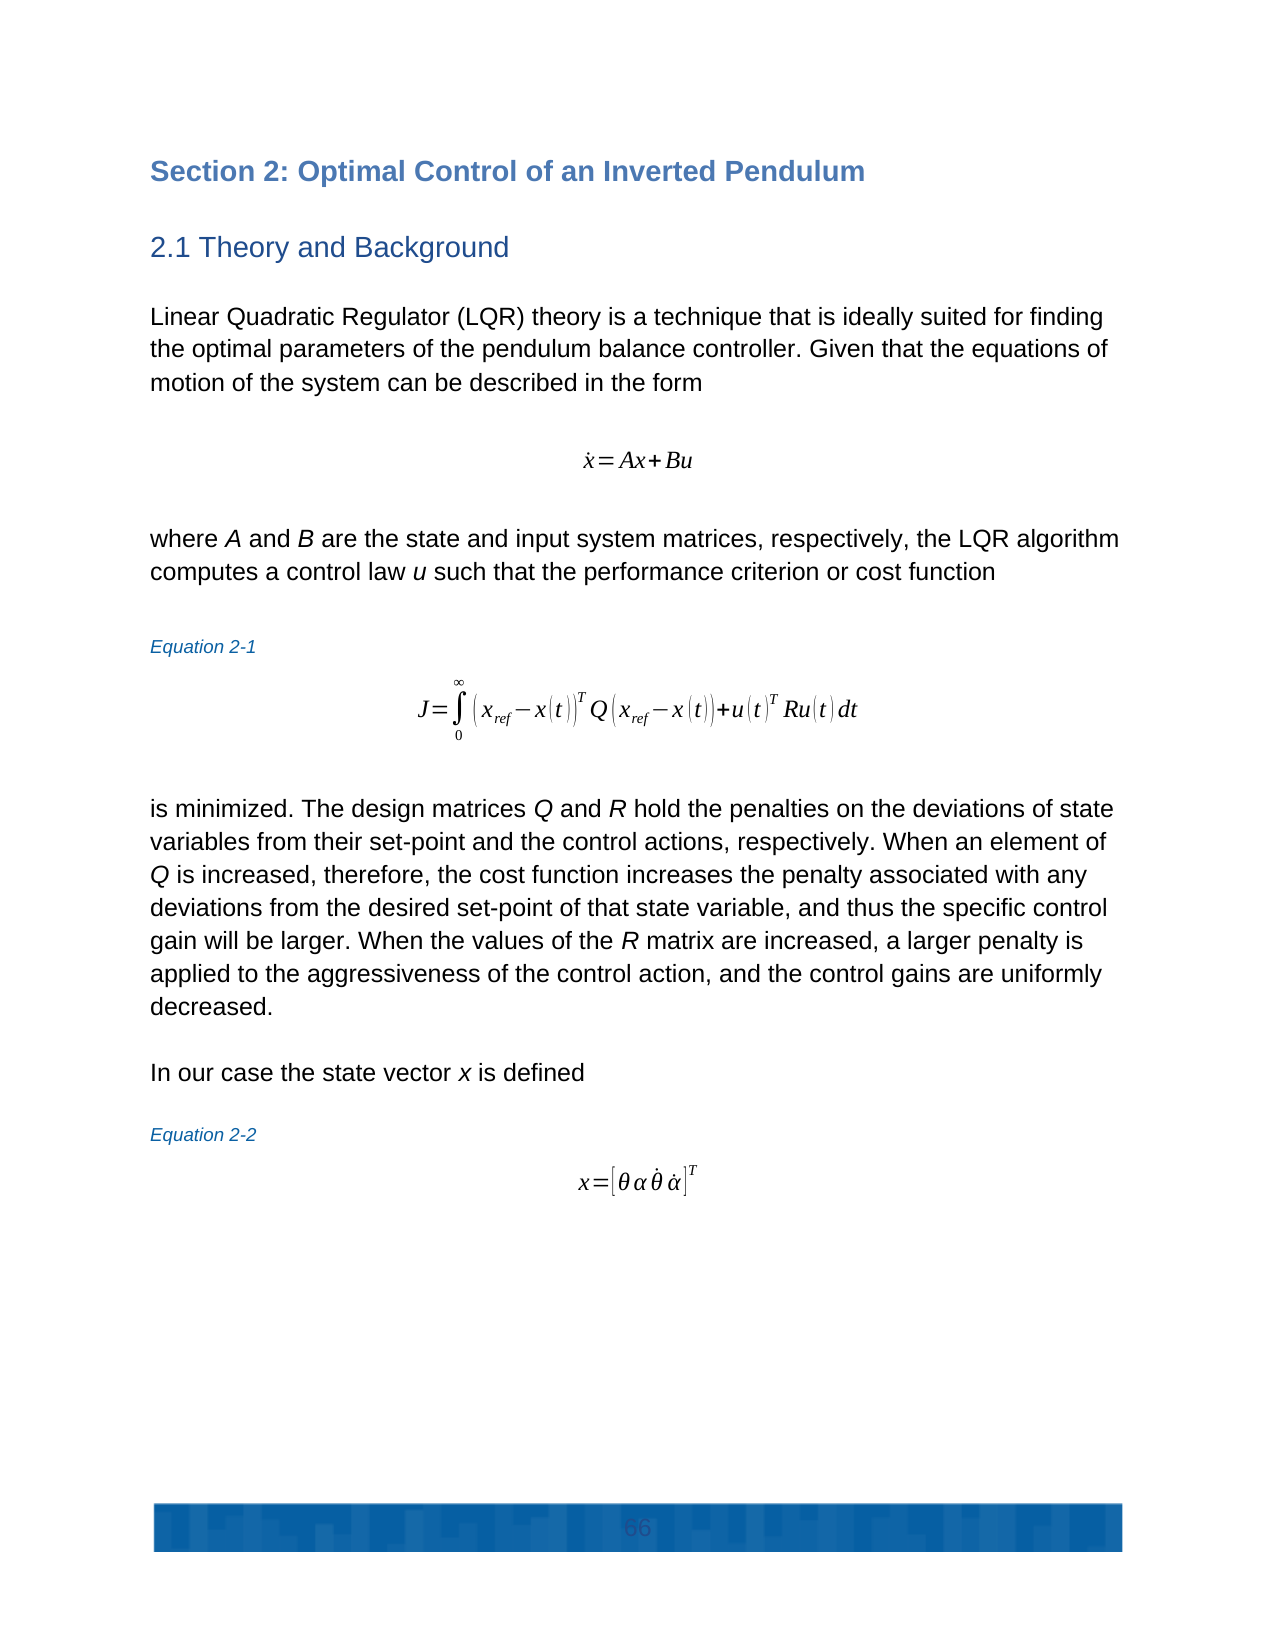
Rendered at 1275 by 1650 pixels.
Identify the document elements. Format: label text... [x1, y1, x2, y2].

text Equation 2-2 [150, 1124, 1125, 1145]
text Linear Quadratic Regulator (LQR) theory is a technique that is ideally suited for finding the optimal parameters of the pendulum balance controller. Given that the equations of motion of the system can be described in the form [150, 301, 1125, 396]
picture [153, 1503, 1123, 1552]
subtitle 2.1 Theory and Background [150, 230, 1125, 263]
subtitle Section 2: Optimal Control of an Inverted Pendulum [150, 154, 1125, 188]
text In our case the state vector x is defined [150, 1058, 1125, 1086]
text Equation 2-1 [150, 636, 1125, 657]
text is minimized. The design matrices Q and R hold the penalties on the deviations of state variables from their set-point and the control actions, respectively. When an element of Q is increased, therefore, the cost function increases the penalty associated with any deviations from the desired set-point of that state variable, and thus the specific control gain will be larger. When the values of the R matrix are increased, a larger penalty is applied to the aggressiveness of the control action, and the control gains are uniformly decreased. [150, 793, 1125, 1020]
text where A and B are the state and input system matrices, respectively, the LQR algorithm computes a control law u such that the performance criterion or cost function [150, 524, 1125, 586]
